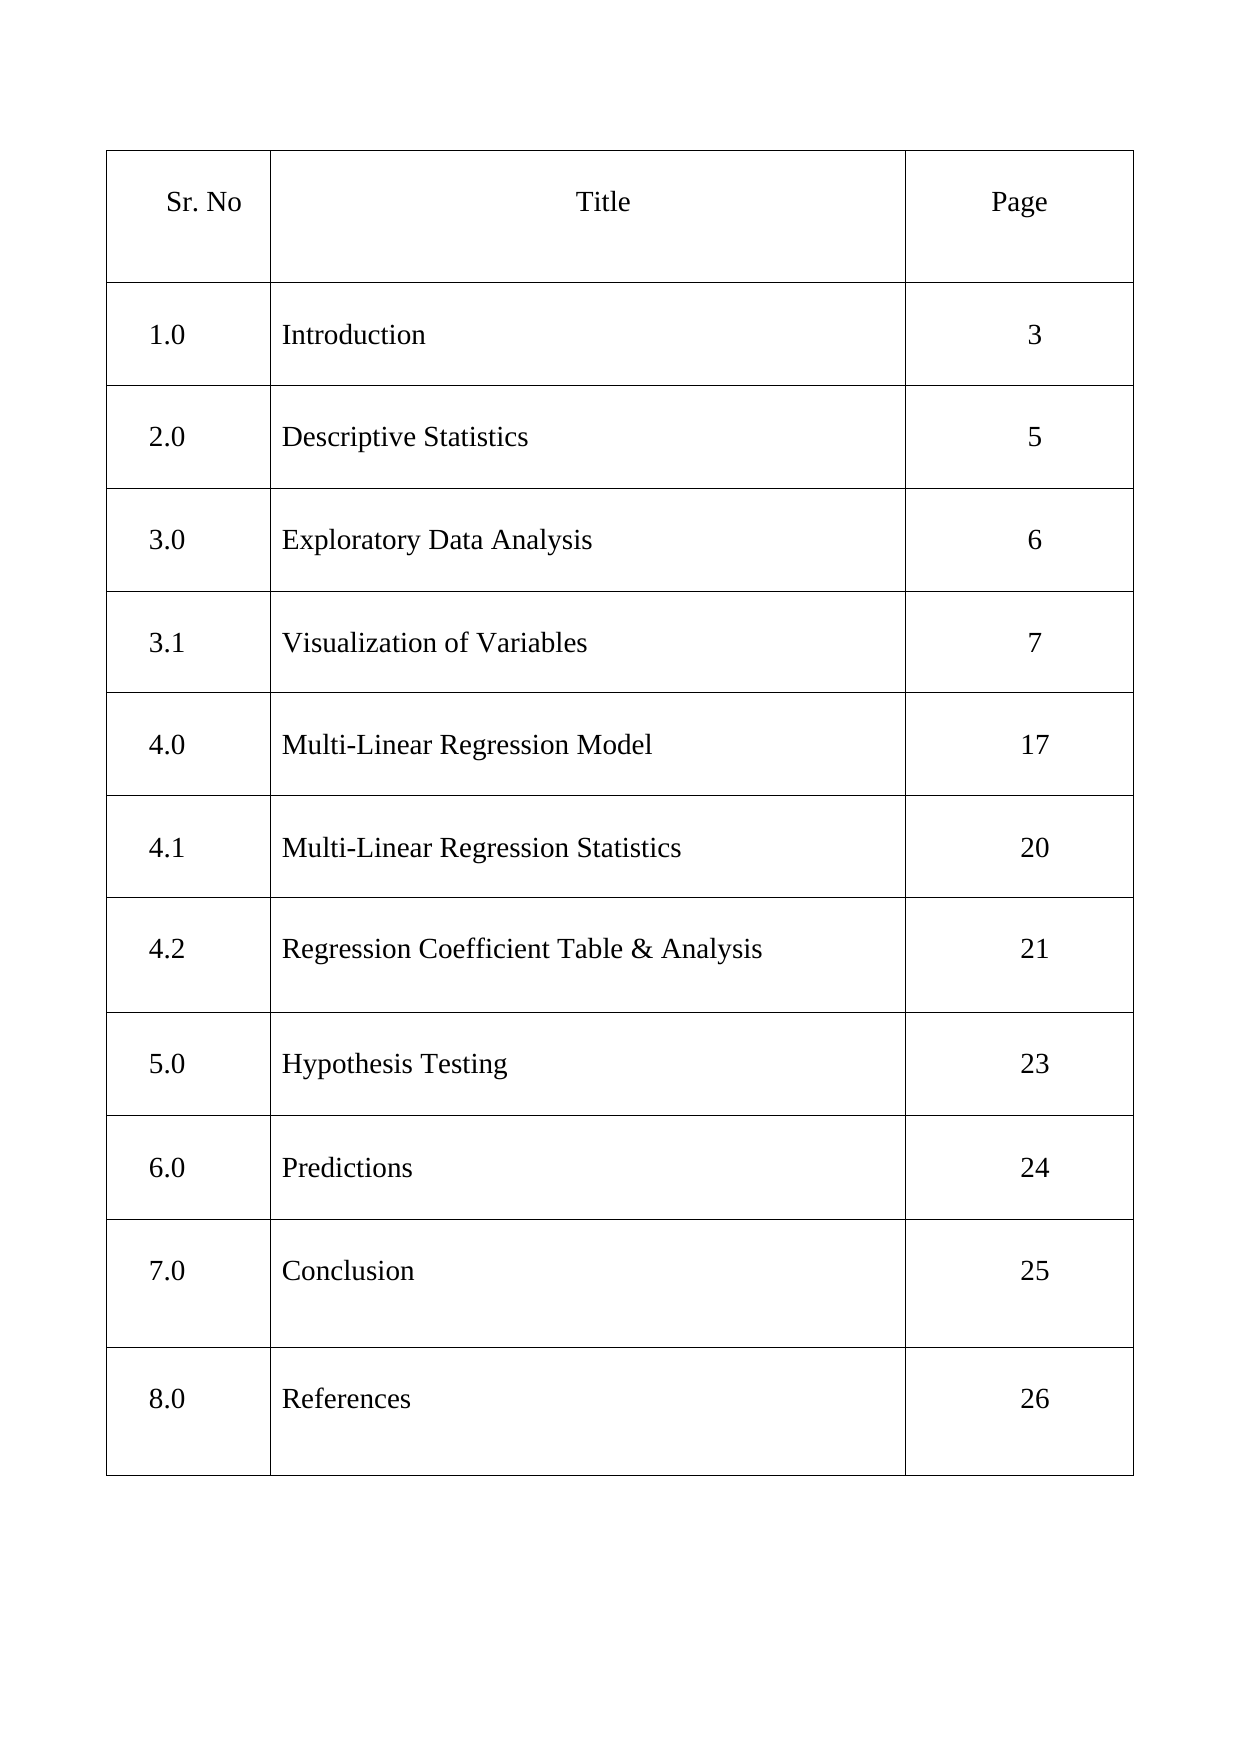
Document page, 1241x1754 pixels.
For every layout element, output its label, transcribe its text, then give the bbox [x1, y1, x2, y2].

table_cell 3.0 [107, 489, 270, 591]
table_cell Visualization of Variables [271, 592, 905, 692]
table_cell 3 [906, 283, 1133, 384]
table_cell Multi-Linear Regression Statistics [271, 796, 905, 897]
table_cell Introduction [271, 283, 905, 384]
table_cell Predictions [271, 1116, 905, 1218]
table_cell Regression Coefficient Table & Analysis [271, 898, 905, 1012]
table_cell 6 [906, 489, 1133, 591]
table_cell 5.0 [107, 1013, 270, 1115]
table_cell Descriptive Statistics [271, 386, 905, 488]
table_cell Conclusion [271, 1220, 905, 1347]
table_header Sr. No [107, 151, 270, 282]
table_cell 26 [906, 1348, 1133, 1475]
table_cell 17 [906, 693, 1133, 795]
table_cell 7 [906, 592, 1133, 692]
table_cell Multi-Linear Regression Model [271, 693, 905, 795]
table_cell 24 [906, 1116, 1133, 1218]
table_cell 4.2 [107, 898, 270, 1012]
table_cell 3.1 [107, 592, 270, 692]
table_cell 6.0 [107, 1116, 270, 1218]
table_header Page [906, 151, 1133, 282]
table_cell 4.1 [107, 796, 270, 897]
table_cell 4.0 [107, 693, 270, 795]
table_cell 2.0 [107, 386, 270, 488]
table_cell 20 [906, 796, 1133, 897]
table_cell 1.0 [107, 283, 270, 384]
table_cell References [271, 1348, 905, 1475]
table_cell 21 [906, 898, 1133, 1012]
table_cell 25 [906, 1220, 1133, 1347]
table_cell 7.0 [107, 1220, 270, 1347]
table_cell Exploratory Data Analysis [271, 489, 905, 591]
table_cell 8.0 [107, 1348, 270, 1475]
table_header Title [271, 151, 905, 282]
table_cell 5 [906, 386, 1133, 488]
table_cell Hypothesis Testing [271, 1013, 905, 1115]
table_cell 23 [906, 1013, 1133, 1115]
